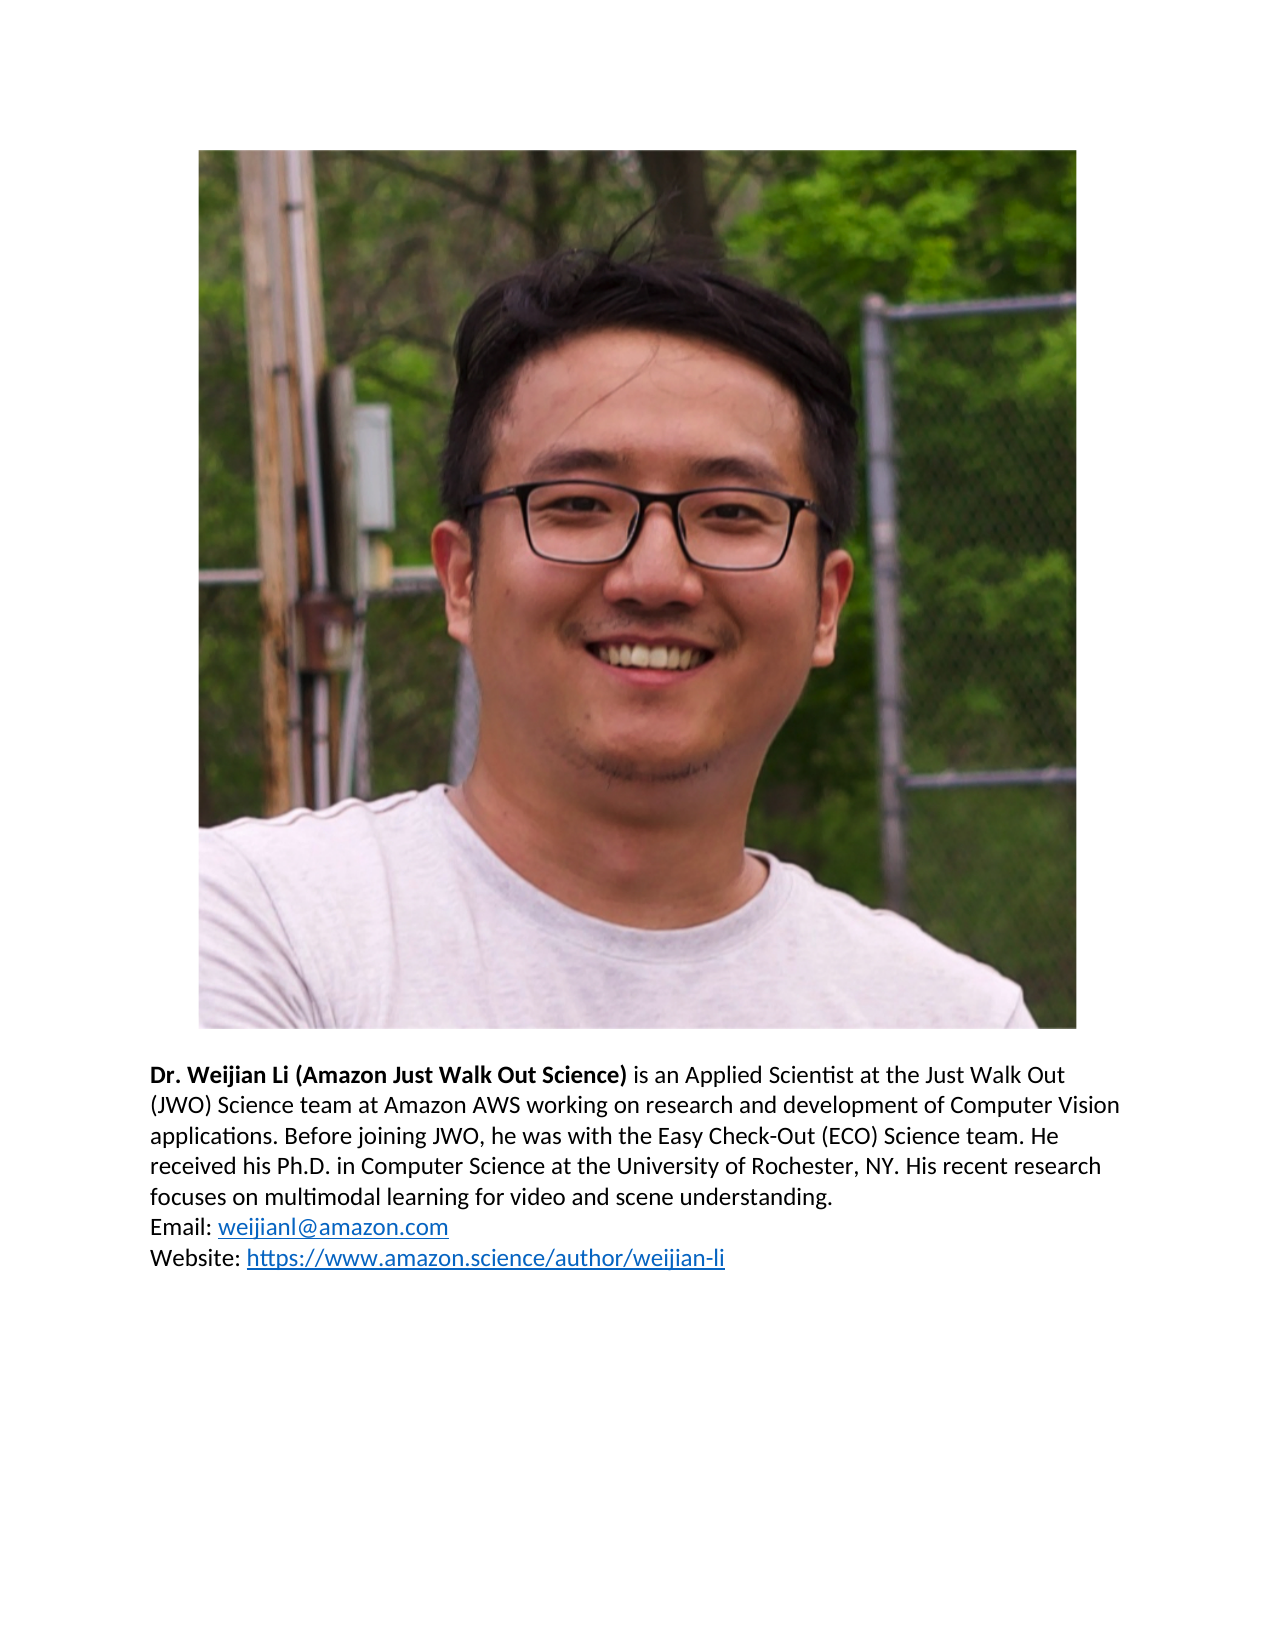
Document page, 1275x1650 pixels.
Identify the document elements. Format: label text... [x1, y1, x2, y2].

text Email: weijianl@amazon.com [150, 1212, 1125, 1242]
text Website: https://www.amazon.science/author/weijian-li [150, 1242, 1125, 1273]
picture [198, 150, 1077, 1029]
text Dr. Weijian Li (Amazon Just Walk Out Science) is an Applied Scientist at the Just Walk Out (JWO) Science team at Amazon AWS working on research and development of Computer Vision applications. Before joining JWO, he was with the Easy Check-Out (ECO) Science team. He received his Ph.D. in Computer Science at the University of Rochester, NY. His recent research focuses on multimodal learning for video and scene understanding. [150, 1059, 1125, 1212]
